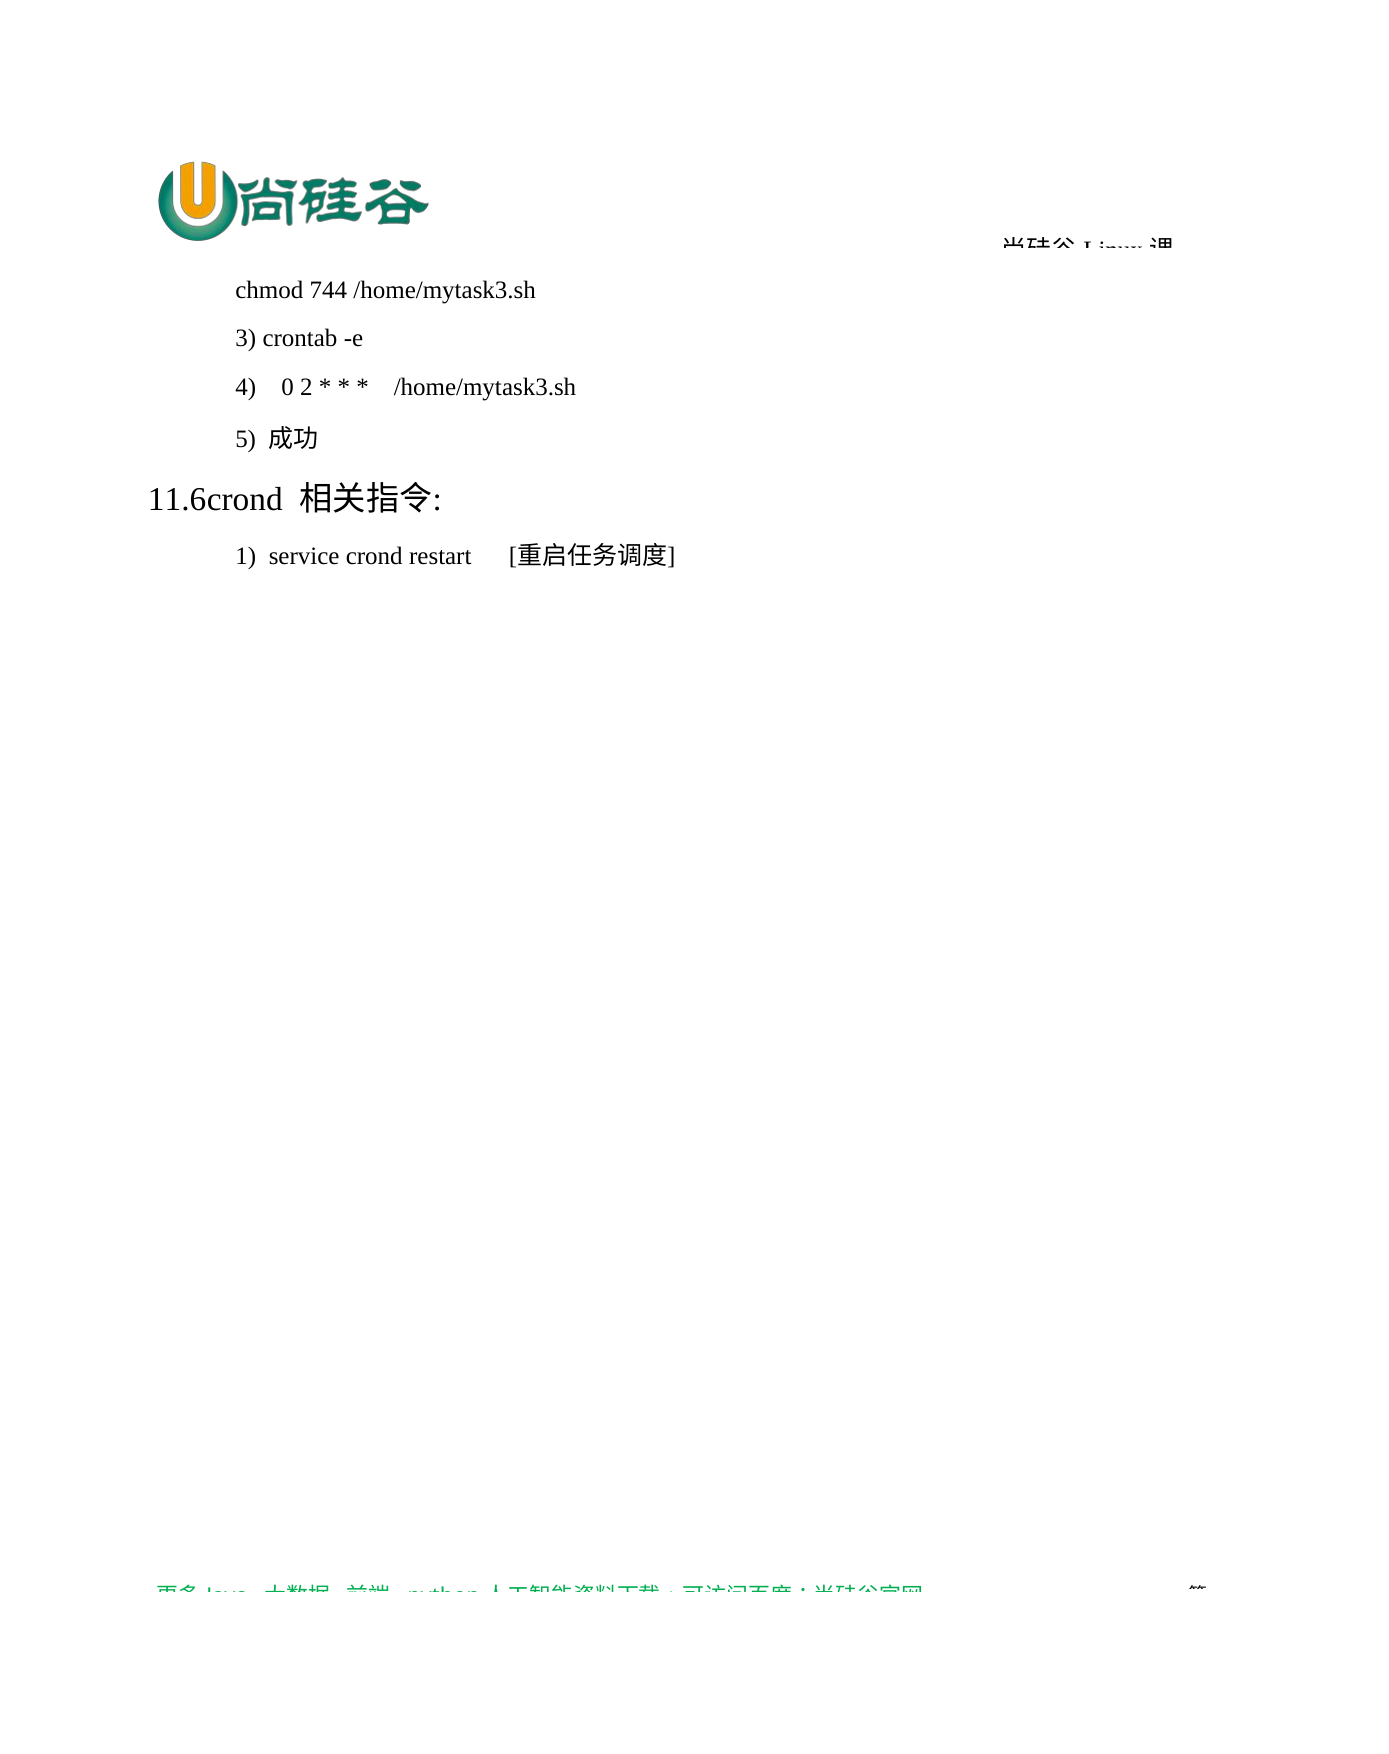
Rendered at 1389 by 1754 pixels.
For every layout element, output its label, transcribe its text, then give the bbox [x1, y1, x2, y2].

subtitle crond 相关指令: [148, 458, 1338, 523]
picture [147, 153, 436, 249]
list crontab -e [235, 323, 1338, 352]
text chmod 744 /home/mytask3.sh [235, 275, 1338, 303]
list service crond restart [重启任务调度] [235, 523, 1338, 574]
list 0 2 * * * /home/mytask3.sh [235, 372, 1338, 401]
list 成功 [235, 407, 1338, 458]
